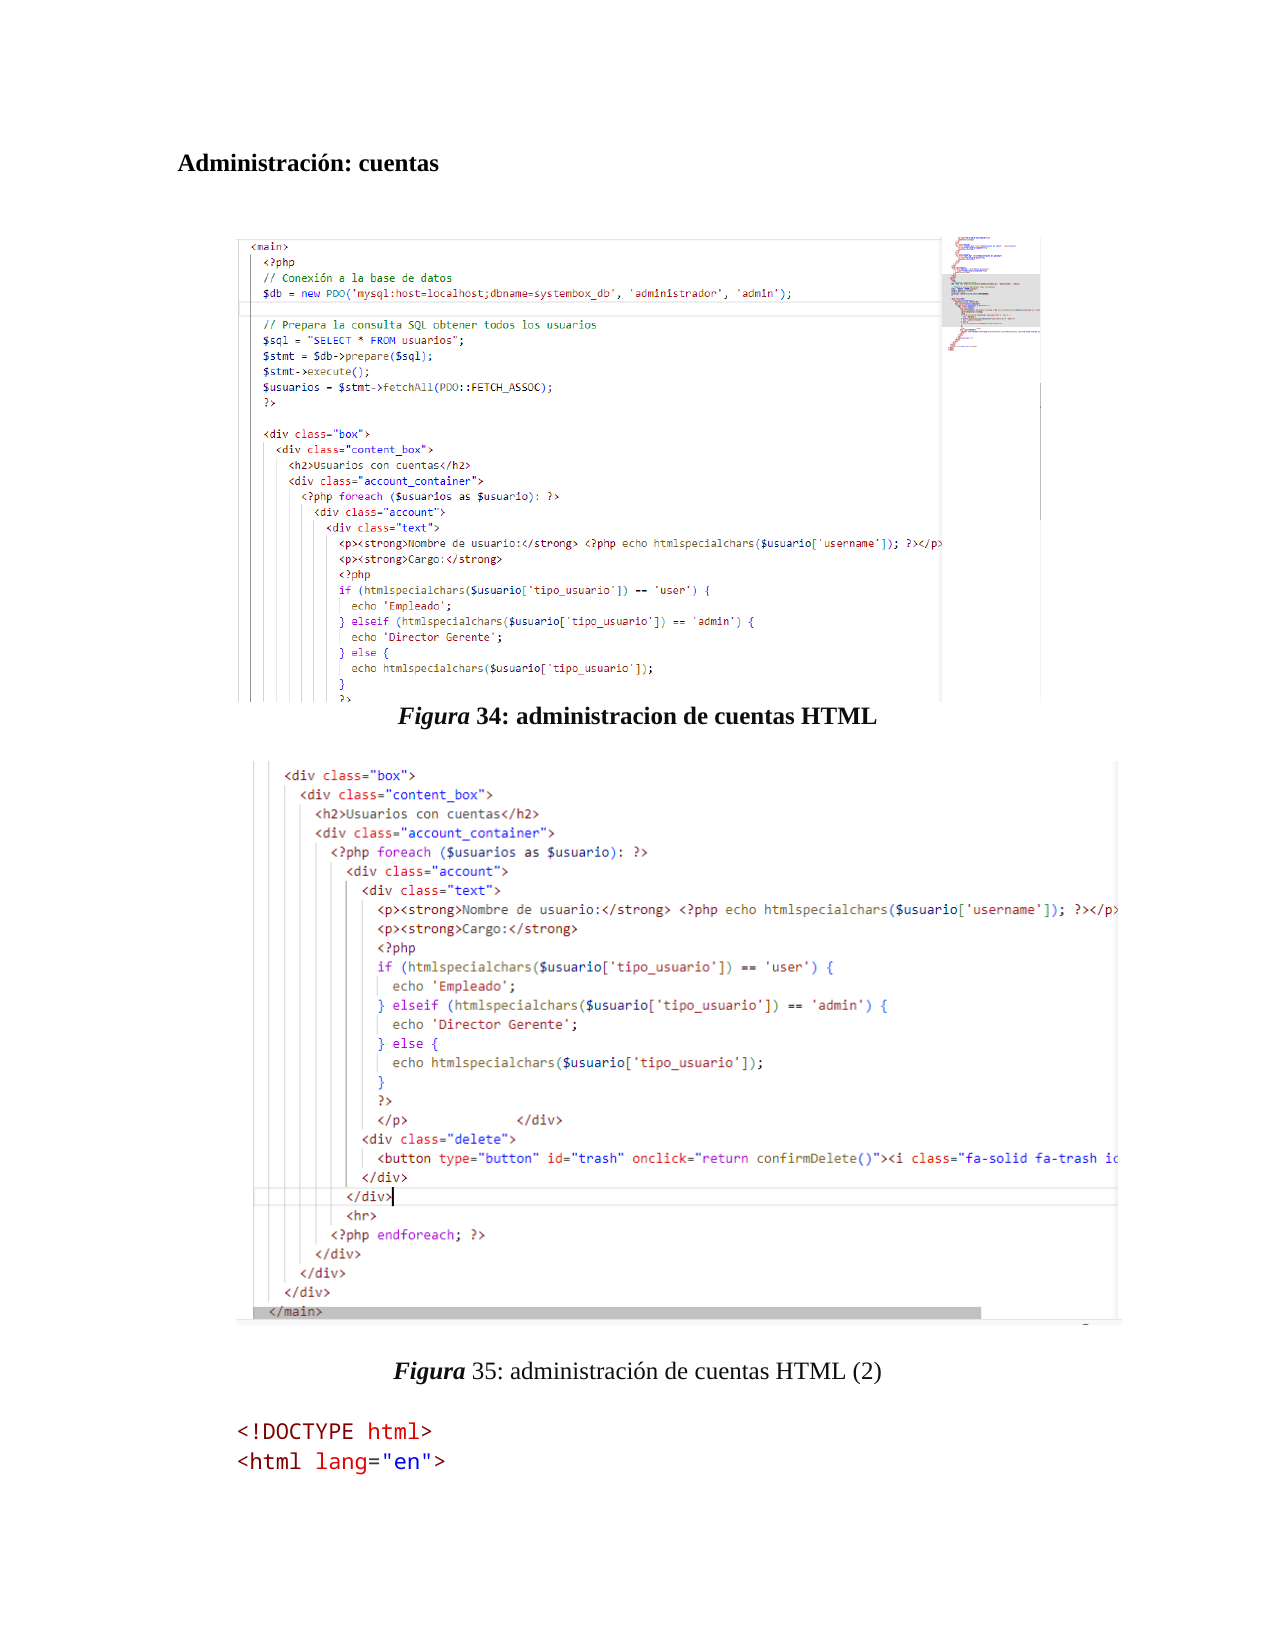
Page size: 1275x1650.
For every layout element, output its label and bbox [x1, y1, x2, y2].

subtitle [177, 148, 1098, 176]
picture [236, 761, 1123, 1325]
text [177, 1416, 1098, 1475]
picture [236, 237, 1041, 702]
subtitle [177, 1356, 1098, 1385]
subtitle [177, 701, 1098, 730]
